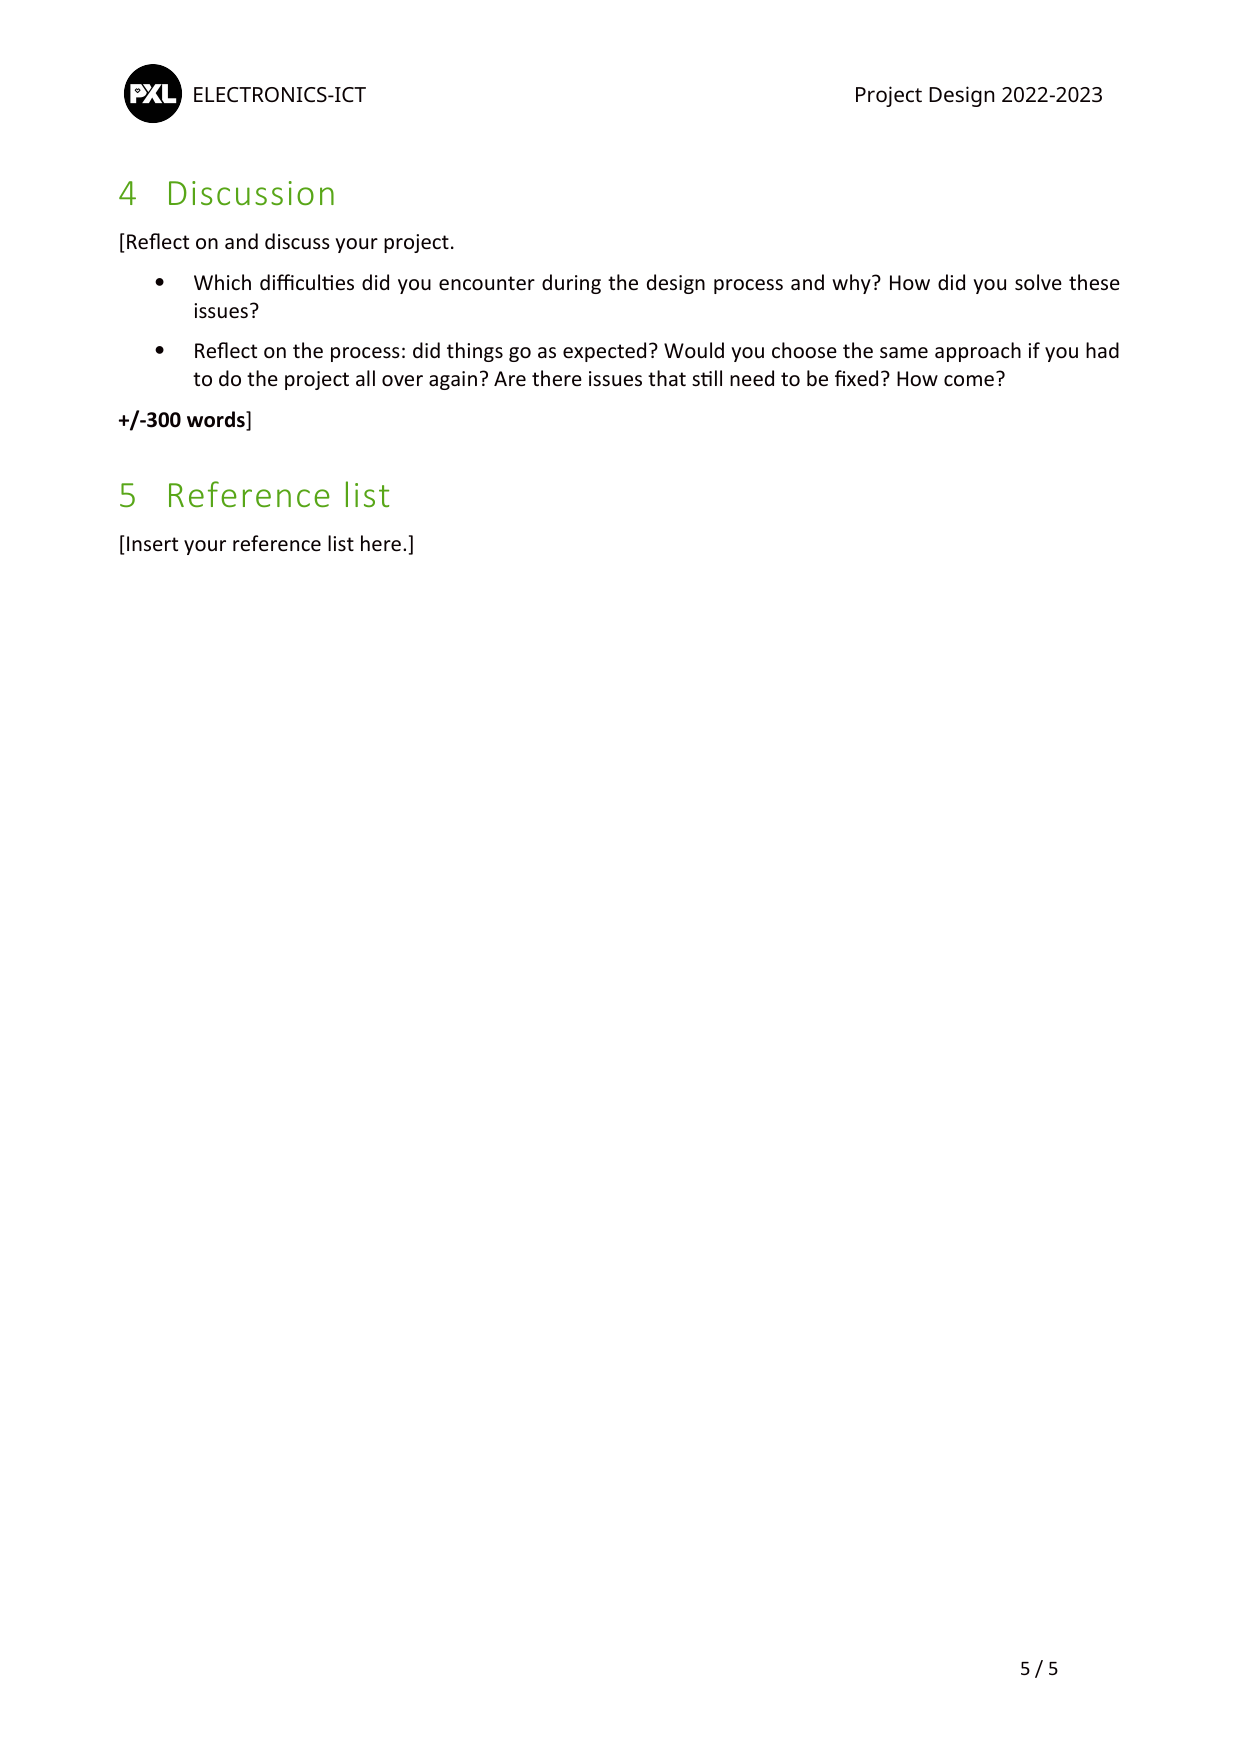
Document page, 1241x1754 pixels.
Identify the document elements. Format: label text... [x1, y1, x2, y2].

subtitle Reference list [118, 471, 1122, 516]
subtitle Discussion [118, 169, 1122, 215]
list Which difficulties did you encounter during the design process and why? How did you solve these issues? [156, 268, 1122, 324]
picture [118, 59, 188, 129]
list Reflect on the process: did things go as expected? Would you choose the same approach if you had to do the project all over again? Are there issues that still need to be fixed? How come? [156, 336, 1122, 392]
text [Reflect on and discuss your project. [118, 227, 1122, 255]
text [Insert your reference list here.] [118, 529, 1122, 557]
text +/-300 words] [118, 405, 1122, 433]
